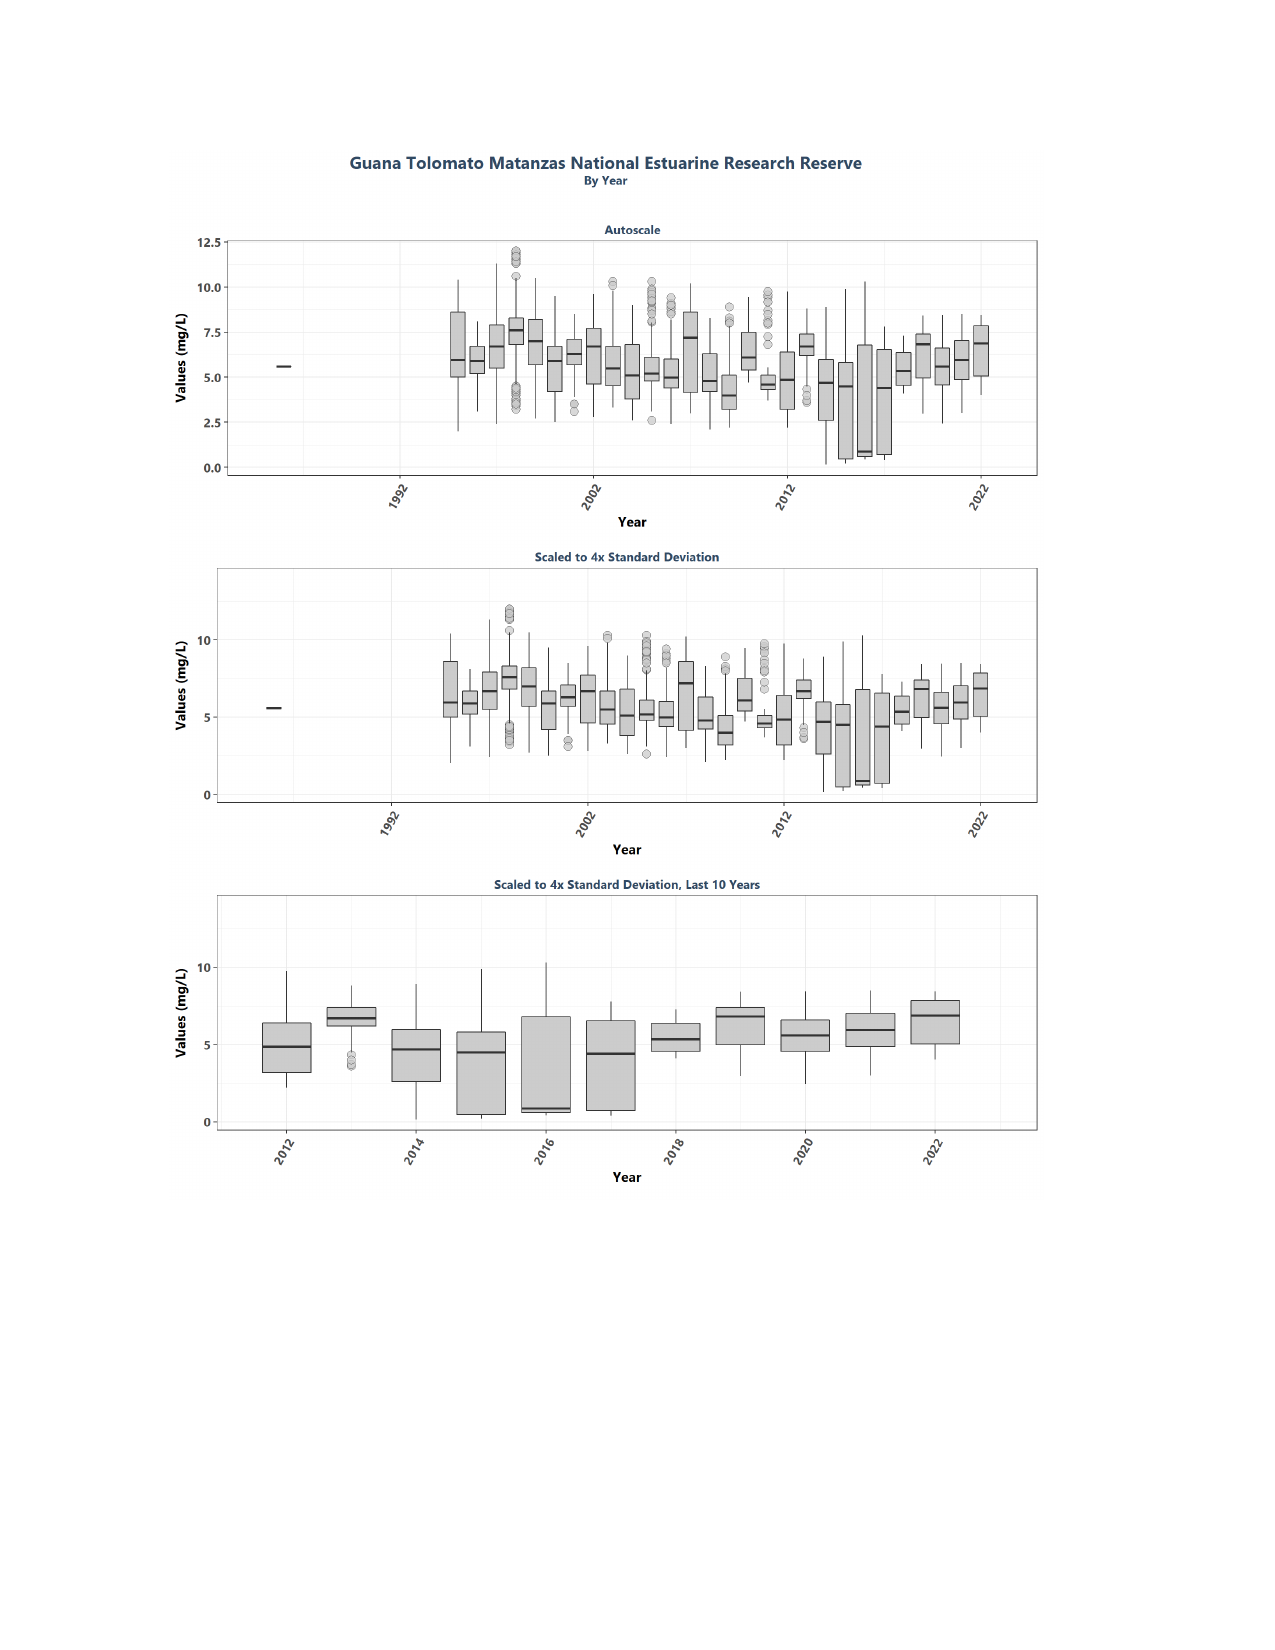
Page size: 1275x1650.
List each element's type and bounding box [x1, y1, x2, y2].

picture [168, 150, 1044, 1200]
